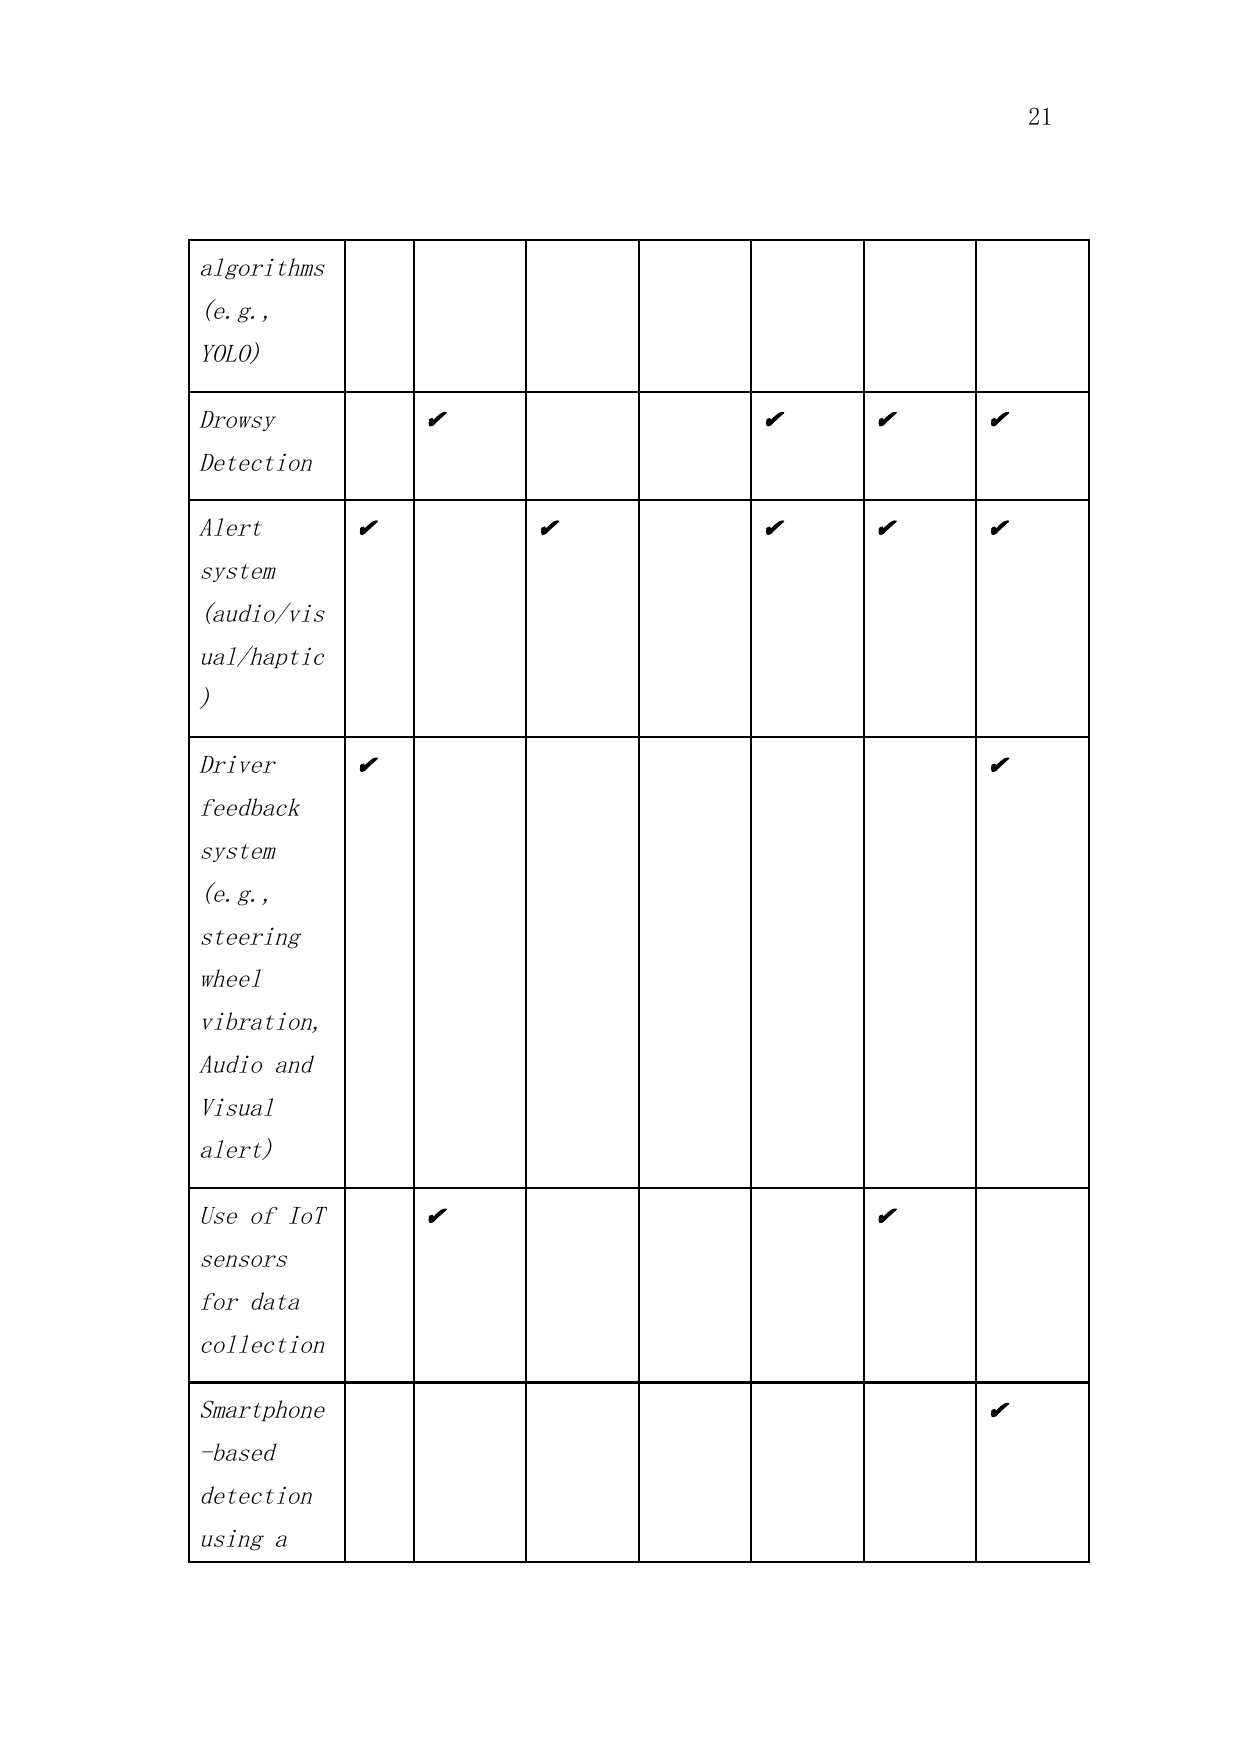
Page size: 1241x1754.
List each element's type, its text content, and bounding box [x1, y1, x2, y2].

table_cell Driver feedback system (e.g., steering wheel vibration,Audio and Visual alert) [190, 738, 344, 1187]
table_cell [640, 738, 750, 1187]
table_cell [640, 1384, 750, 1561]
table_cell ✔ [346, 738, 413, 1187]
table_cell [752, 1189, 863, 1381]
table_cell ✔ [527, 501, 638, 736]
table_cell [865, 738, 975, 1187]
table_cell [527, 738, 638, 1187]
table_cell ✔ [415, 1189, 525, 1381]
table_cell ✔ [415, 393, 525, 499]
table_cell [346, 1189, 413, 1381]
table_cell ✔ [865, 501, 975, 736]
table_cell ✔ [977, 501, 1088, 736]
table_cell ✔ [752, 241, 863, 391]
table_cell [346, 393, 413, 499]
table_cell [346, 241, 413, 391]
table_cell Use of IoT sensors for data collection [190, 1189, 344, 1381]
table_cell [527, 1384, 638, 1561]
table_cell ✔ [640, 241, 750, 391]
table_cell ✔ [865, 1189, 975, 1381]
table_cell ✔ [527, 241, 638, 391]
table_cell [190, 241, 344, 391]
table_cell [640, 1189, 750, 1381]
table_cell ✔ [346, 501, 413, 736]
table_cell [527, 1189, 638, 1381]
table_cell [640, 393, 750, 499]
table_cell ✔ [977, 738, 1088, 1187]
table_cell [977, 1189, 1088, 1381]
table_cell ✔ [977, 1384, 1088, 1561]
table_cell [752, 1384, 863, 1561]
table_cell ✔ [865, 393, 975, 499]
table_cell ✔ [752, 501, 863, 736]
table_cell [752, 738, 863, 1187]
table_cell ✔ [977, 241, 1088, 391]
table_cell [415, 738, 525, 1187]
table_cell Drowsy Detection [190, 393, 344, 499]
table_cell [346, 1384, 413, 1561]
table_cell Alert system (audio/visual/haptic) [190, 501, 344, 736]
table_cell ✔ [752, 393, 863, 499]
table_cell [415, 1384, 525, 1561]
table_cell [527, 393, 638, 499]
table_cell [865, 1384, 975, 1561]
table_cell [190, 1384, 344, 1561]
table_cell [865, 241, 975, 391]
table_cell [640, 501, 750, 736]
table_cell [415, 501, 525, 736]
table_cell ✔ [977, 393, 1088, 499]
table_cell ✔ [415, 241, 525, 391]
